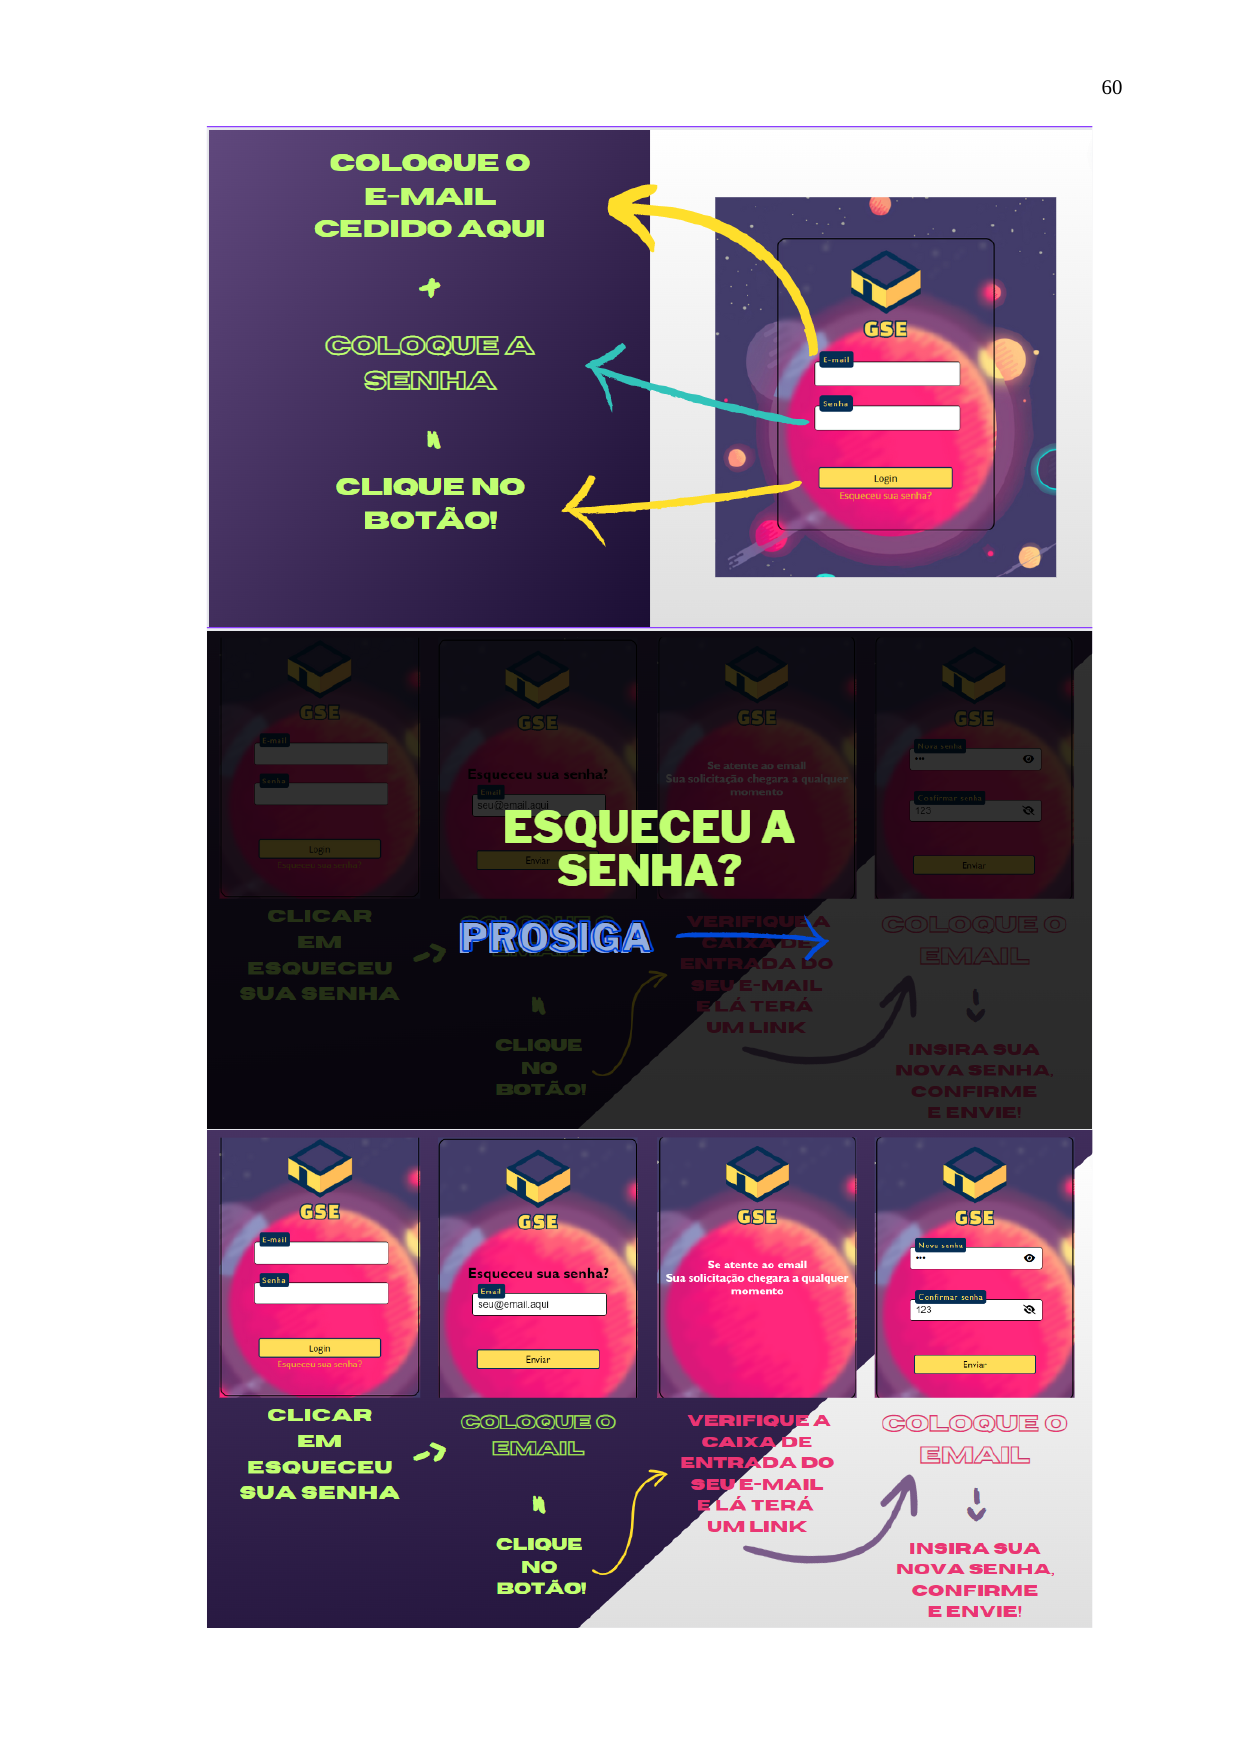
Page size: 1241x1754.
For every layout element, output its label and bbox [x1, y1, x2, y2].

picture [206, 126, 1093, 1628]
